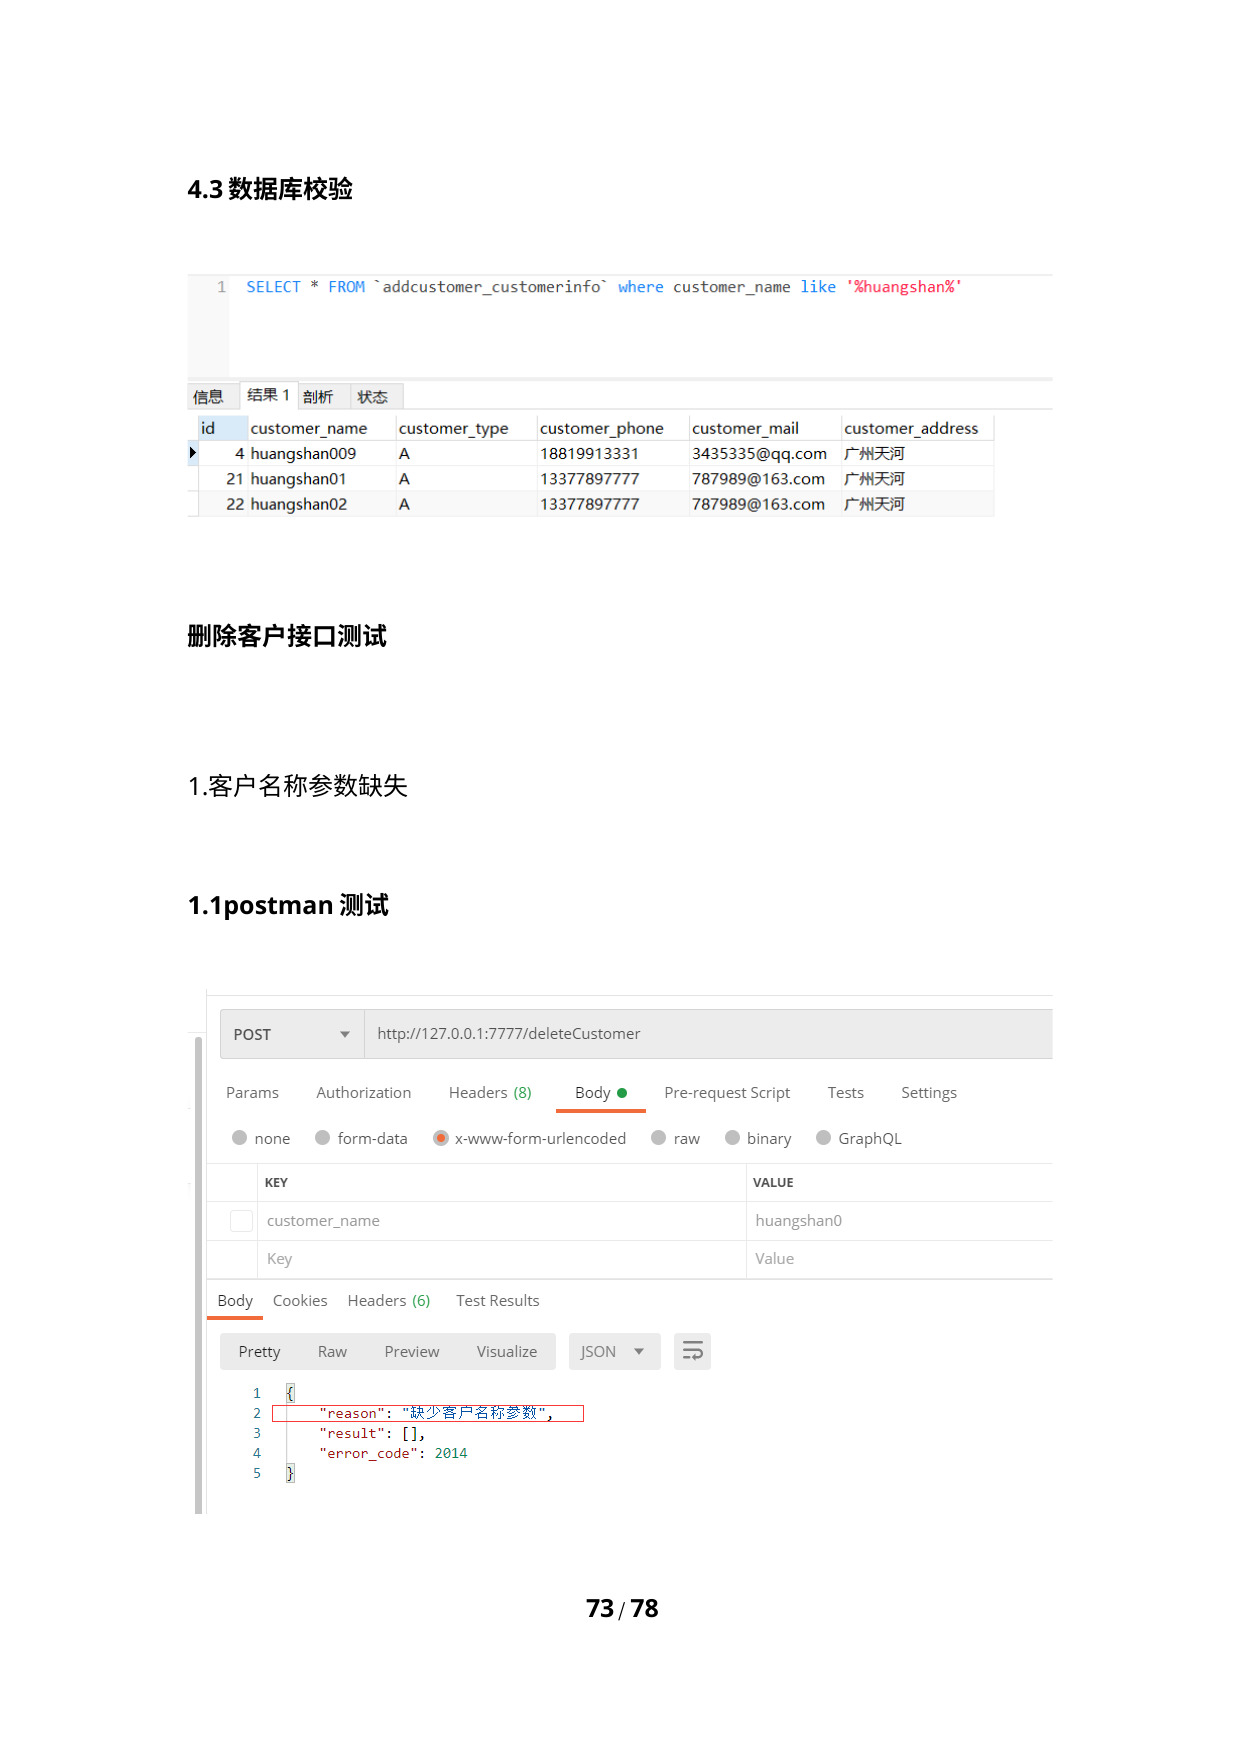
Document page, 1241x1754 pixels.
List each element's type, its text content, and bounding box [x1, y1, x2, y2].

picture [187, 274, 1053, 544]
subtitle 1.1postman测试 [187, 871, 1053, 936]
picture [187, 989, 1053, 1514]
subtitle 1.客户名称参数缺失 [187, 752, 1053, 817]
subtitle 4.3数据库校验 [187, 156, 1053, 221]
subtitle 删除客户接口测试 [187, 602, 1053, 667]
